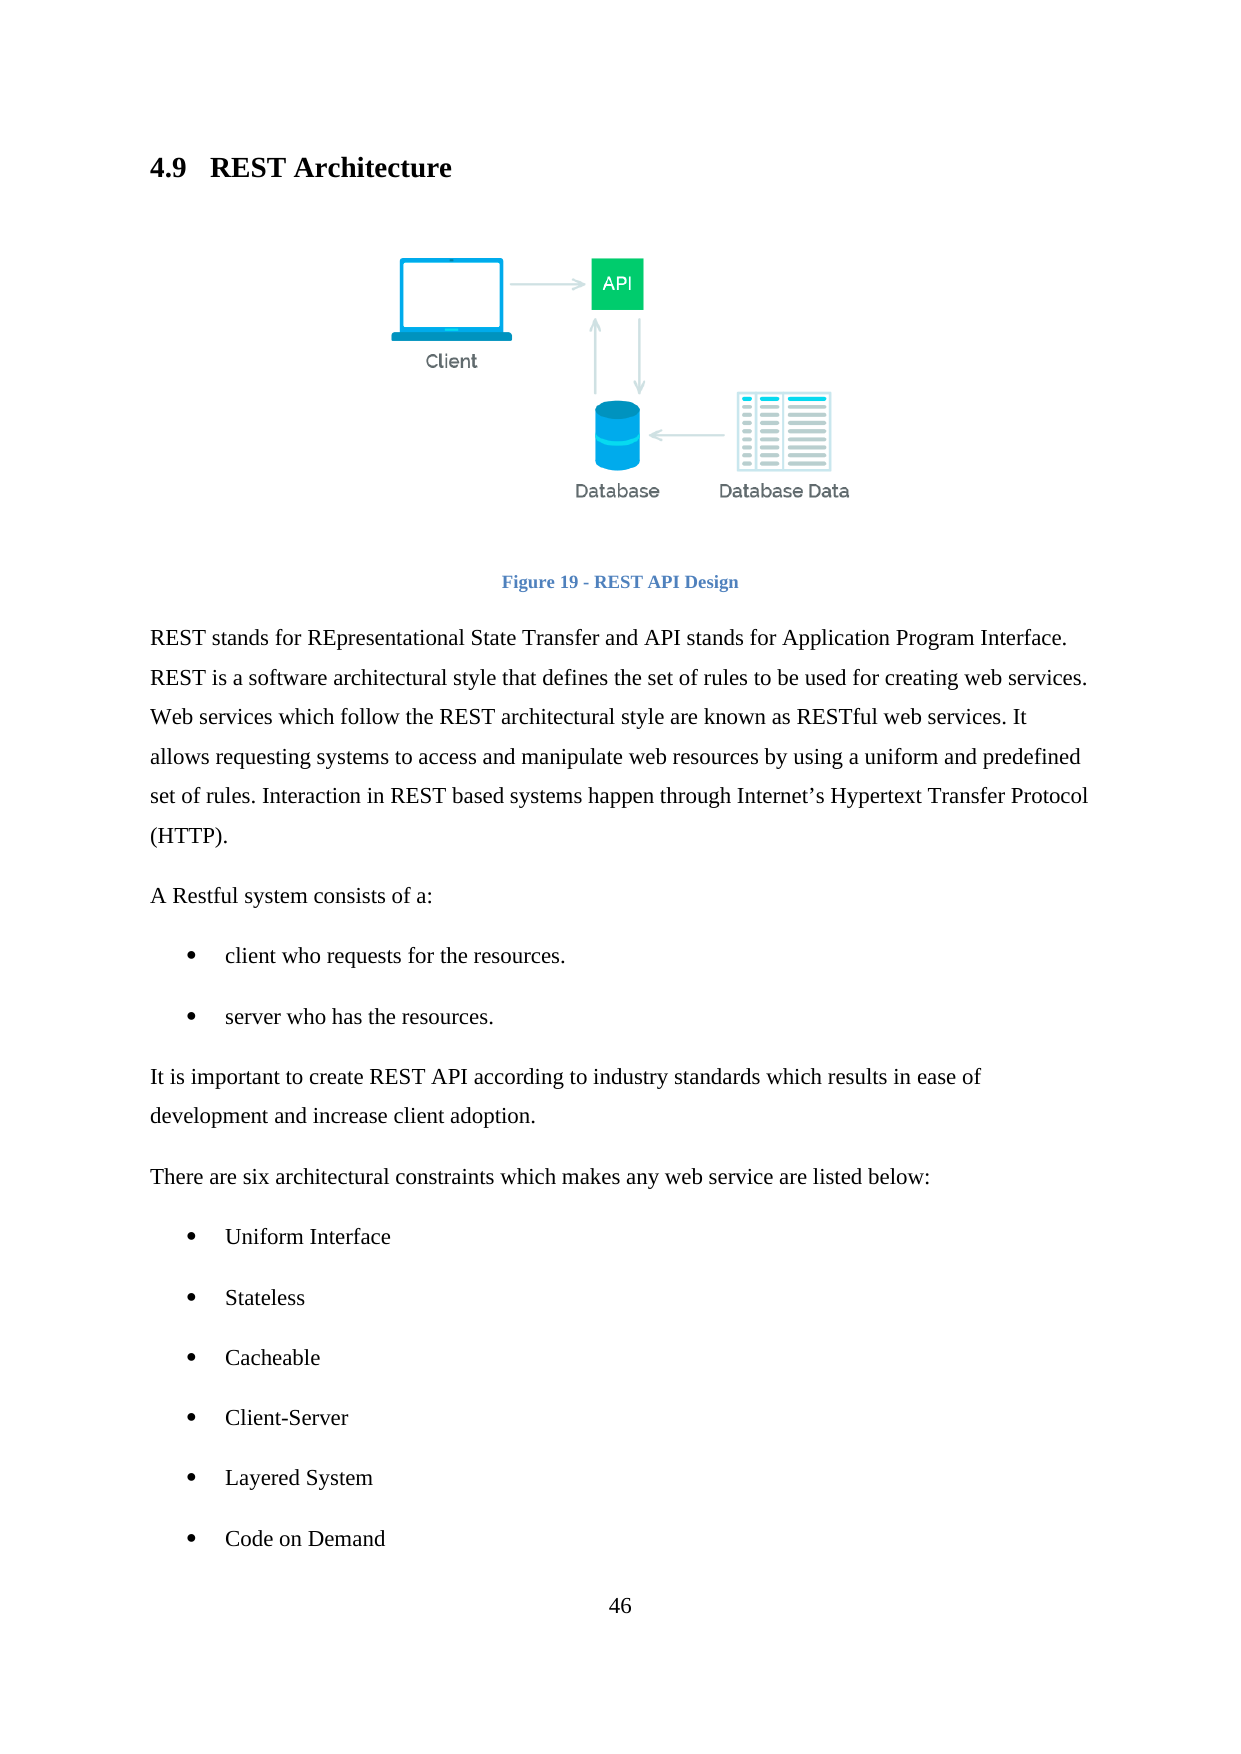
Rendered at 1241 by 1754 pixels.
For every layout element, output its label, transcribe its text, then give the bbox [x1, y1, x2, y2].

text There are six architectural constraints which makes any web service are listed below: [150, 1163, 1090, 1189]
list Uniform Interface [187, 1223, 1090, 1249]
list client who requests for the resources. [187, 942, 1090, 969]
list server who has the resources. [187, 1003, 1090, 1029]
list Layered System [187, 1464, 1090, 1491]
text It is important to create REST API according to industry standards which results in ease of development and increase client adoption. [150, 1063, 1090, 1129]
subtitle REST Architecture [150, 150, 1090, 183]
text A Restful system consists of a: [150, 882, 1090, 908]
text REST stands for REpresentational State Transfer and API stands for Application Program Interface. REST is a software architectural style that defines the set of rules to be used for creating web services. Web services which follow the REST architectural style are known as RESTful web services. It allows requesting systems to access and manipulate web resources by using a uniform and predefined set of rules. Interaction in REST based systems happen through Internet’s Hypertext Transfer Protocol (HTTP). [150, 624, 1090, 848]
list Client-Server [187, 1404, 1090, 1431]
list Cacheable [187, 1344, 1090, 1370]
picture [314, 225, 927, 538]
list Stateless [187, 1283, 1090, 1310]
list Code on Demand [187, 1525, 1090, 1551]
